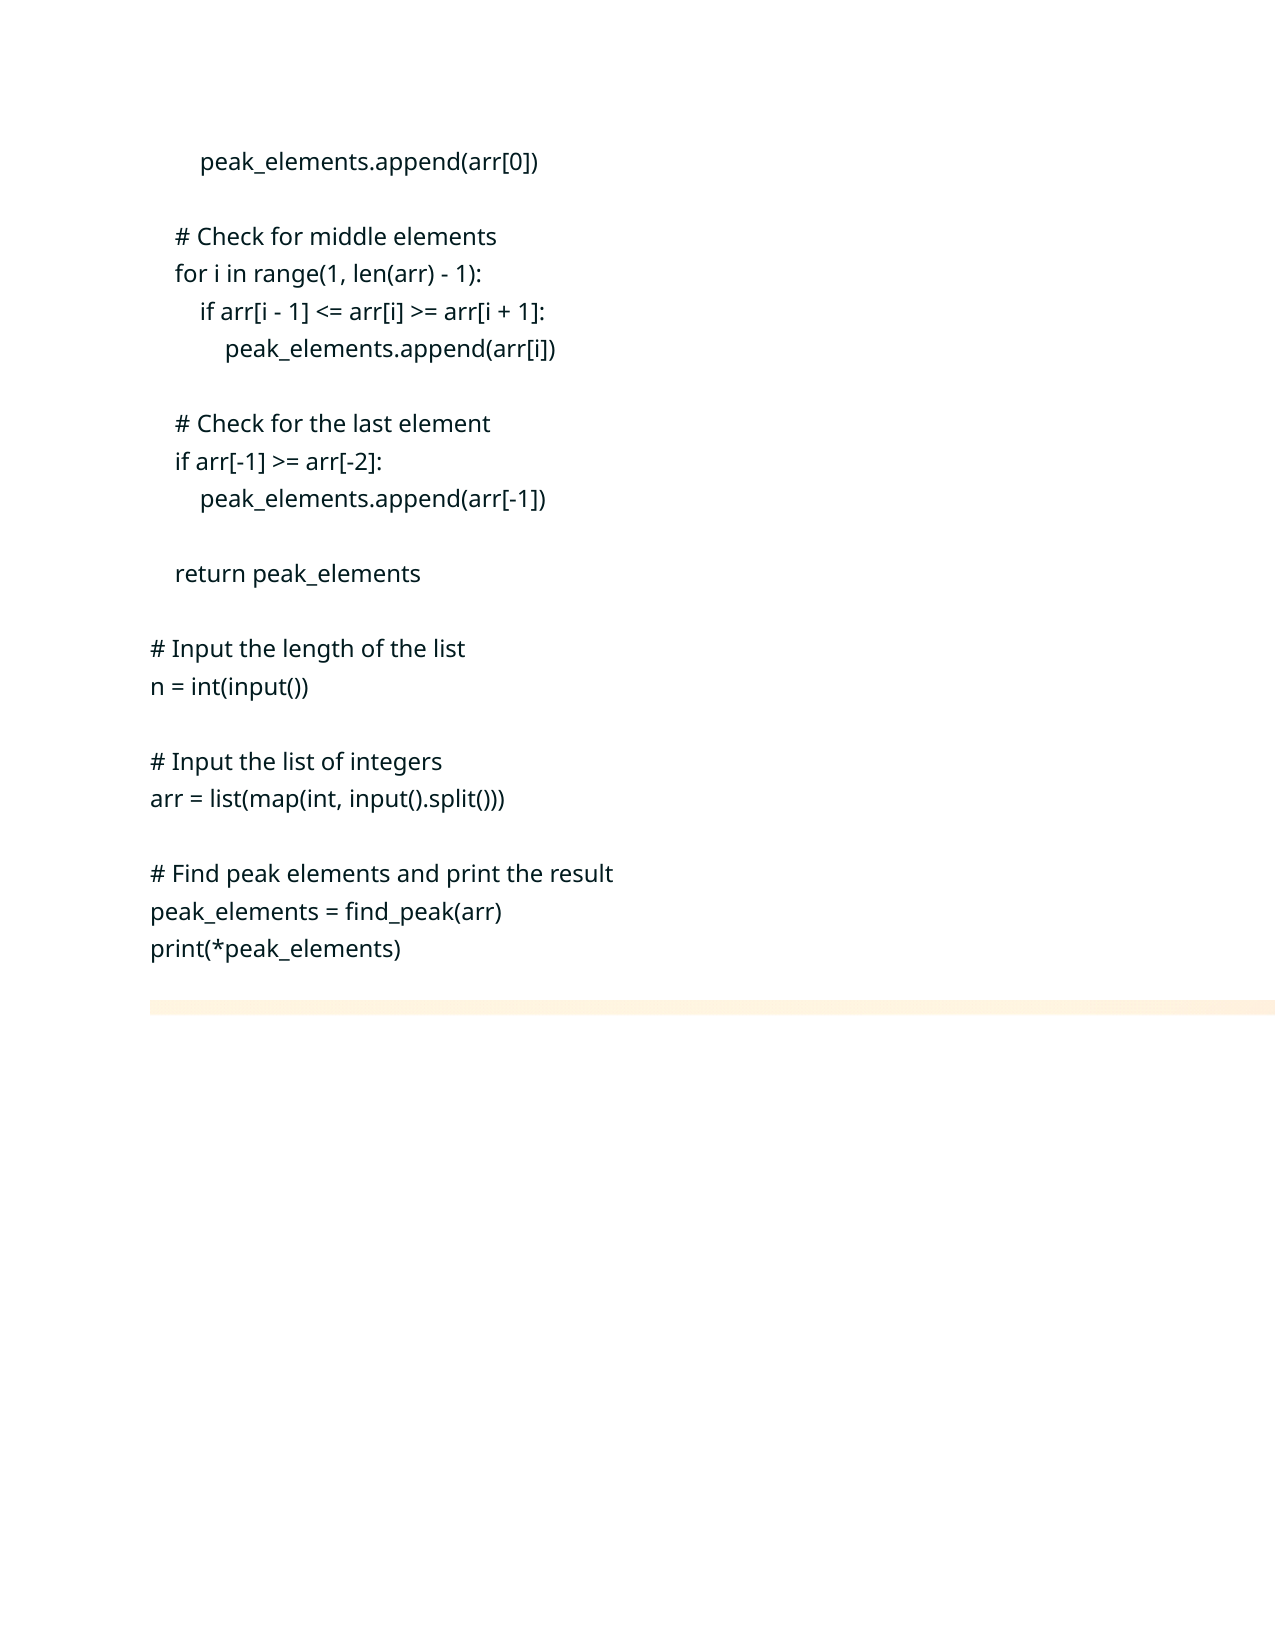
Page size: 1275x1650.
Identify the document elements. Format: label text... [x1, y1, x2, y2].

text peak_elements.append(arr[-1]) [150, 487, 1125, 512]
text n = int(input()) [150, 675, 1125, 700]
text peak_elements = find_peak(arr) [150, 900, 1125, 925]
text # Find peak elements and print the result [150, 862, 1125, 887]
text # Input the length of the list [150, 637, 1125, 662]
text peak_elements.append(arr[0]) [150, 150, 1125, 175]
text peak_elements.append(arr[i]) [150, 337, 1125, 362]
text # Input the list of integers [150, 750, 1125, 775]
text arr = list(map(int, input().split())) [150, 787, 1125, 812]
text # Check for the last element [150, 412, 1125, 437]
text return peak_elements [150, 562, 1125, 587]
text if arr[-1] >= arr[-2]: [150, 450, 1125, 475]
text # Check for middle elements [150, 225, 1125, 250]
text if arr[i - 1] <= arr[i] >= arr[i + 1]: [150, 300, 1125, 325]
text print(*peak_elements) [150, 937, 1125, 962]
text for i in range(1, len(arr) - 1): [150, 262, 1125, 287]
